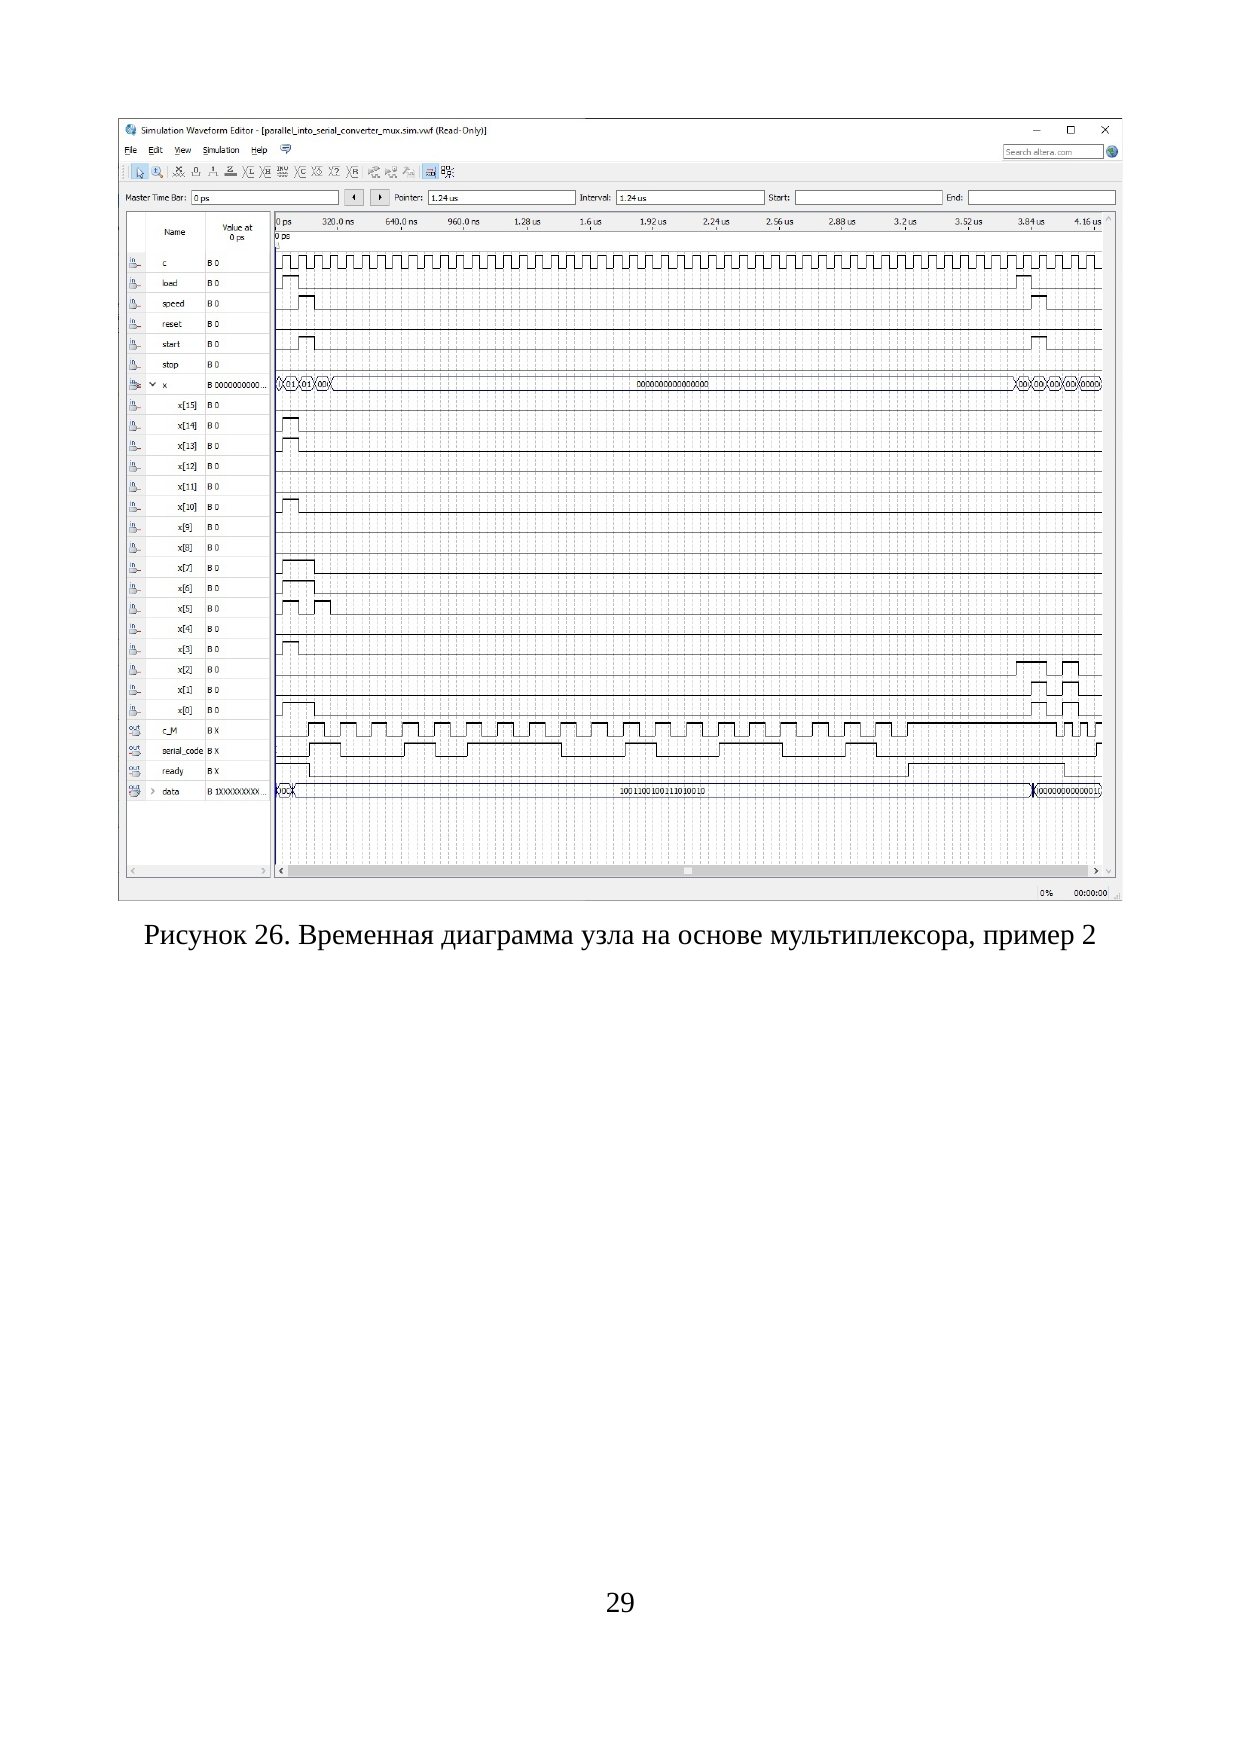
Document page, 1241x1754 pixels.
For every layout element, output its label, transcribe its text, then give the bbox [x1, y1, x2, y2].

list Рисунок 26. Временная диаграмма узла на основе мультиплексора, пример 2 [118, 917, 1122, 951]
picture [118, 118, 1123, 901]
